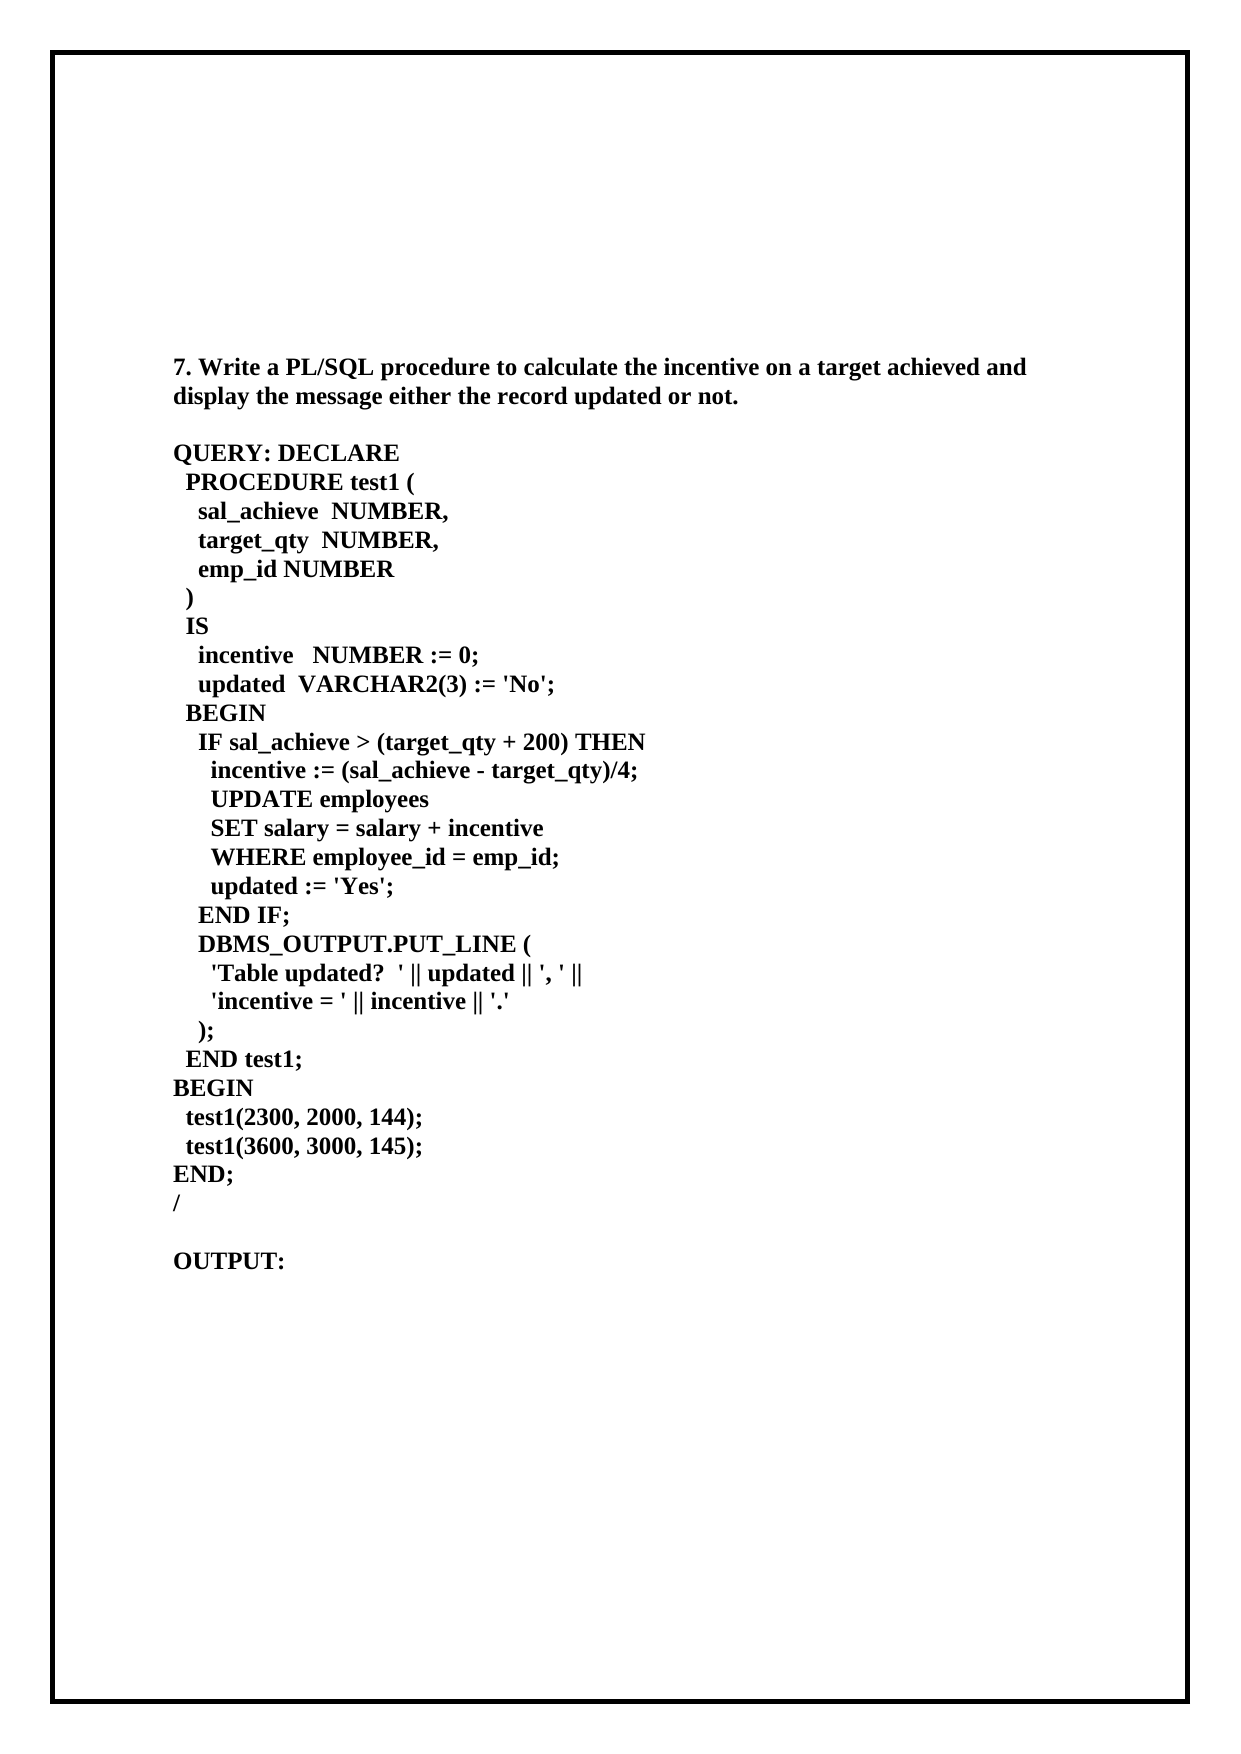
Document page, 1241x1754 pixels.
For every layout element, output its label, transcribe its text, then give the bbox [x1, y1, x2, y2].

list END; [173, 1159, 1090, 1188]
list test1(3600, 3000, 145); [173, 1131, 1090, 1159]
list UPDATE employees [173, 784, 1090, 813]
list ) [173, 582, 1090, 611]
list IF sal_achieve > (target_qty + 200) THEN [173, 727, 1090, 756]
list OUTPUT: [173, 1246, 1090, 1275]
list 'Table updated? ' || updated || ', ' || [173, 958, 1090, 986]
list target_qty NUMBER, [173, 525, 1090, 553]
list SET salary = salary + incentive [173, 813, 1090, 842]
list test1(2300, 2000, 144); [173, 1102, 1090, 1131]
list END IF; [173, 900, 1090, 929]
list DBMS_OUTPUT.PUT_LINE ( [173, 929, 1090, 957]
list updated := 'Yes'; [173, 871, 1090, 900]
list 7. Write a PL/SQL procedure to calculate the incentive on a target achieved and display the message either the record updated or not. QUERY: DECLARE [173, 352, 1090, 467]
list END test1; [173, 1044, 1090, 1073]
list 'incentive = ' || incentive || '.' [173, 986, 1090, 1015]
list sal_achieve NUMBER, [173, 496, 1090, 525]
list IS [173, 611, 1090, 640]
list BEGIN [173, 1073, 1090, 1102]
list incentive := (sal_achieve - target_qty)/4; [173, 756, 1090, 784]
list PROCEDURE test1 ( [173, 467, 1090, 496]
list / [173, 1188, 1090, 1217]
list updated VARCHAR2(3) := 'No'; [173, 669, 1090, 698]
list BEGIN [173, 698, 1090, 727]
list WHERE employee_id = emp_id; [173, 842, 1090, 871]
list ); [173, 1015, 1090, 1044]
list emp_id NUMBER [173, 554, 1090, 582]
list incentive NUMBER := 0; [173, 640, 1090, 669]
